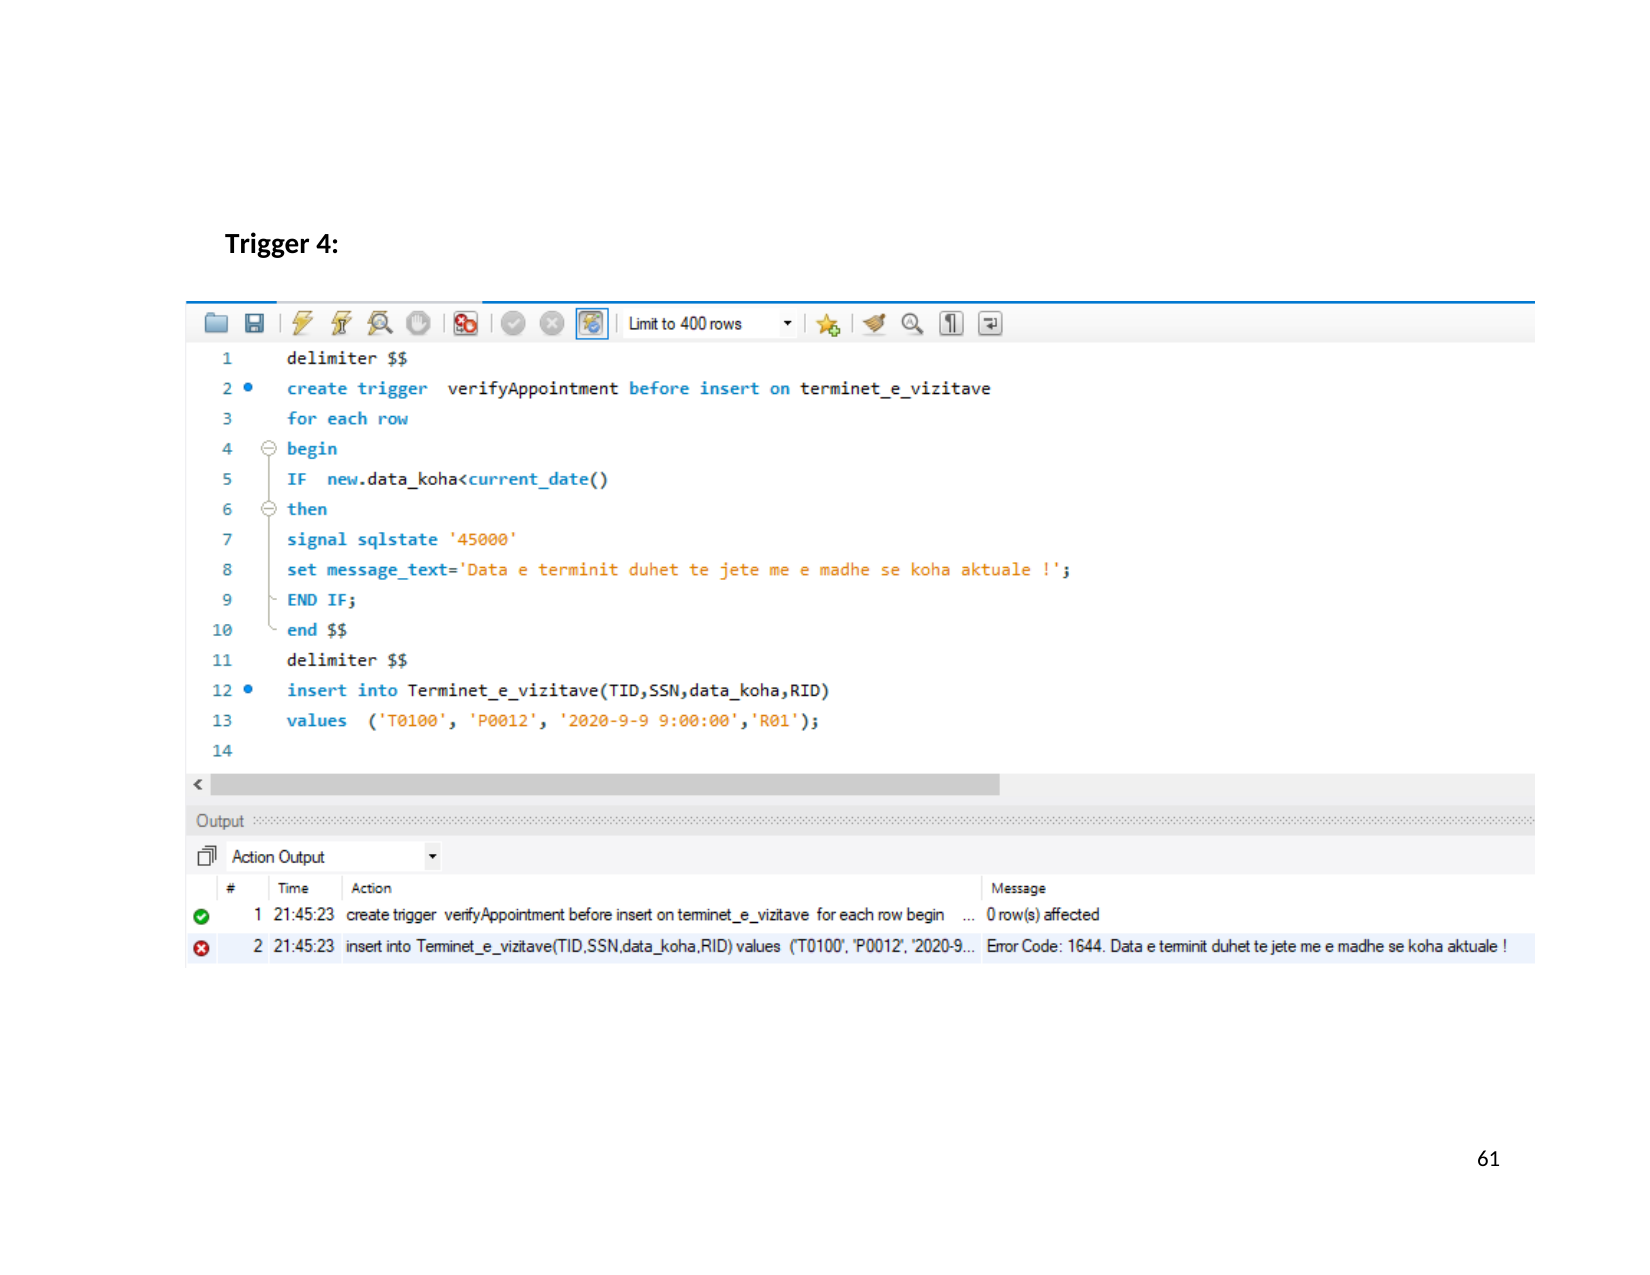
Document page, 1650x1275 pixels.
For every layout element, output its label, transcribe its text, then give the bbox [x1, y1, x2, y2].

list Trigger 4: [225, 225, 1500, 261]
picture [185, 301, 1535, 968]
